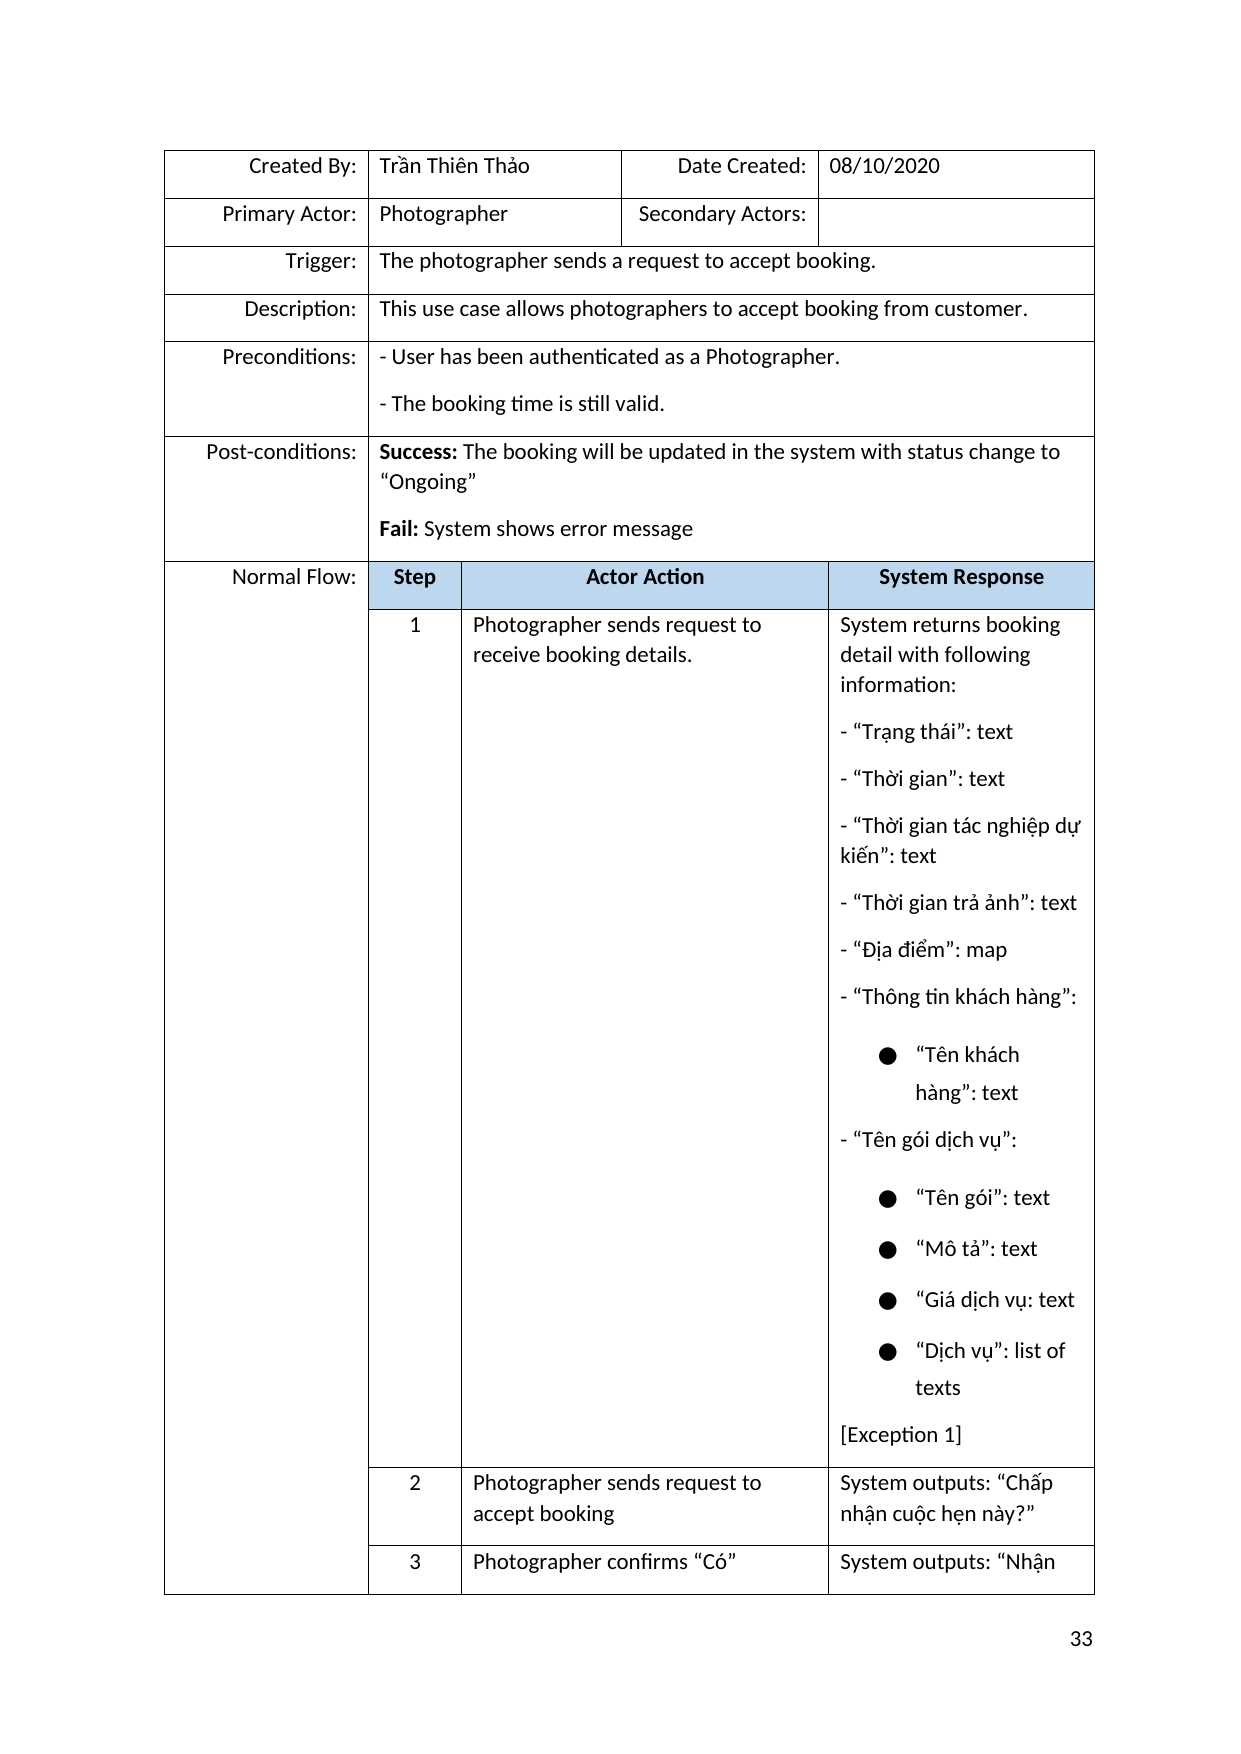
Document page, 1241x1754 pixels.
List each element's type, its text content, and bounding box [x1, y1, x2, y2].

table_cell Secondary Actors: [622, 199, 818, 246]
table_cell 08/10/2020 [819, 151, 1094, 198]
table_cell 3 [369, 1546, 461, 1594]
table_cell This use case allows photographers to accept booking from customer. [369, 295, 1094, 341]
table_cell Success: The booking will be updated in the system with status change to “Ongoing” Fail: System shows error message [369, 437, 1094, 561]
table_cell 2 [369, 1468, 461, 1545]
table_cell Date Created: [622, 151, 818, 198]
table_cell Primary Actor: [165, 199, 368, 246]
table_cell Actor Action [462, 562, 828, 609]
table_cell Photographer sends request to accept booking [462, 1468, 828, 1545]
table_cell Trigger: [165, 247, 368, 293]
table_cell Normal Flow: [165, 562, 368, 1594]
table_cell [829, 1546, 1094, 1594]
table_cell Photographer sends request to receive booking details. [462, 610, 828, 1467]
table_cell Step [369, 562, 461, 609]
table_cell Preconditions: [165, 342, 368, 436]
table_cell Description: [165, 295, 368, 341]
table_cell System Response [829, 562, 1094, 609]
table_cell Photographer [369, 199, 621, 246]
table_cell [819, 199, 1094, 246]
table_cell 1 [369, 610, 461, 1467]
table_cell Trần Thiên Thảo [369, 151, 621, 198]
table_cell System returns booking detail with following information: - “Trạng thái”: text - “Thời gian”: text - “Thời gian tác nghiệp dự kiến”: text - “Thời gian trả ảnh”: text - “Địa điểm”: map - “Thông tin khách hàng”: “Tên khách hàng”: text - “Tên gói dịch vụ”: “Tên gói”: text “Mô tả”: text “Giá dịch vụ: text “Dịch vụ”: list of texts [Exception 1] [829, 610, 1094, 1467]
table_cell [462, 1546, 828, 1594]
table_cell The photographer sends a request to accept booking. [369, 247, 1094, 293]
table_cell Created By: [165, 151, 368, 198]
table_cell Post-conditions: [165, 437, 368, 561]
table_cell - User has been authenticated as a Photographer. - The booking time is still valid. [369, 342, 1094, 436]
table_cell System outputs: “Chấp nhận cuộc hẹn này?” [829, 1468, 1094, 1545]
